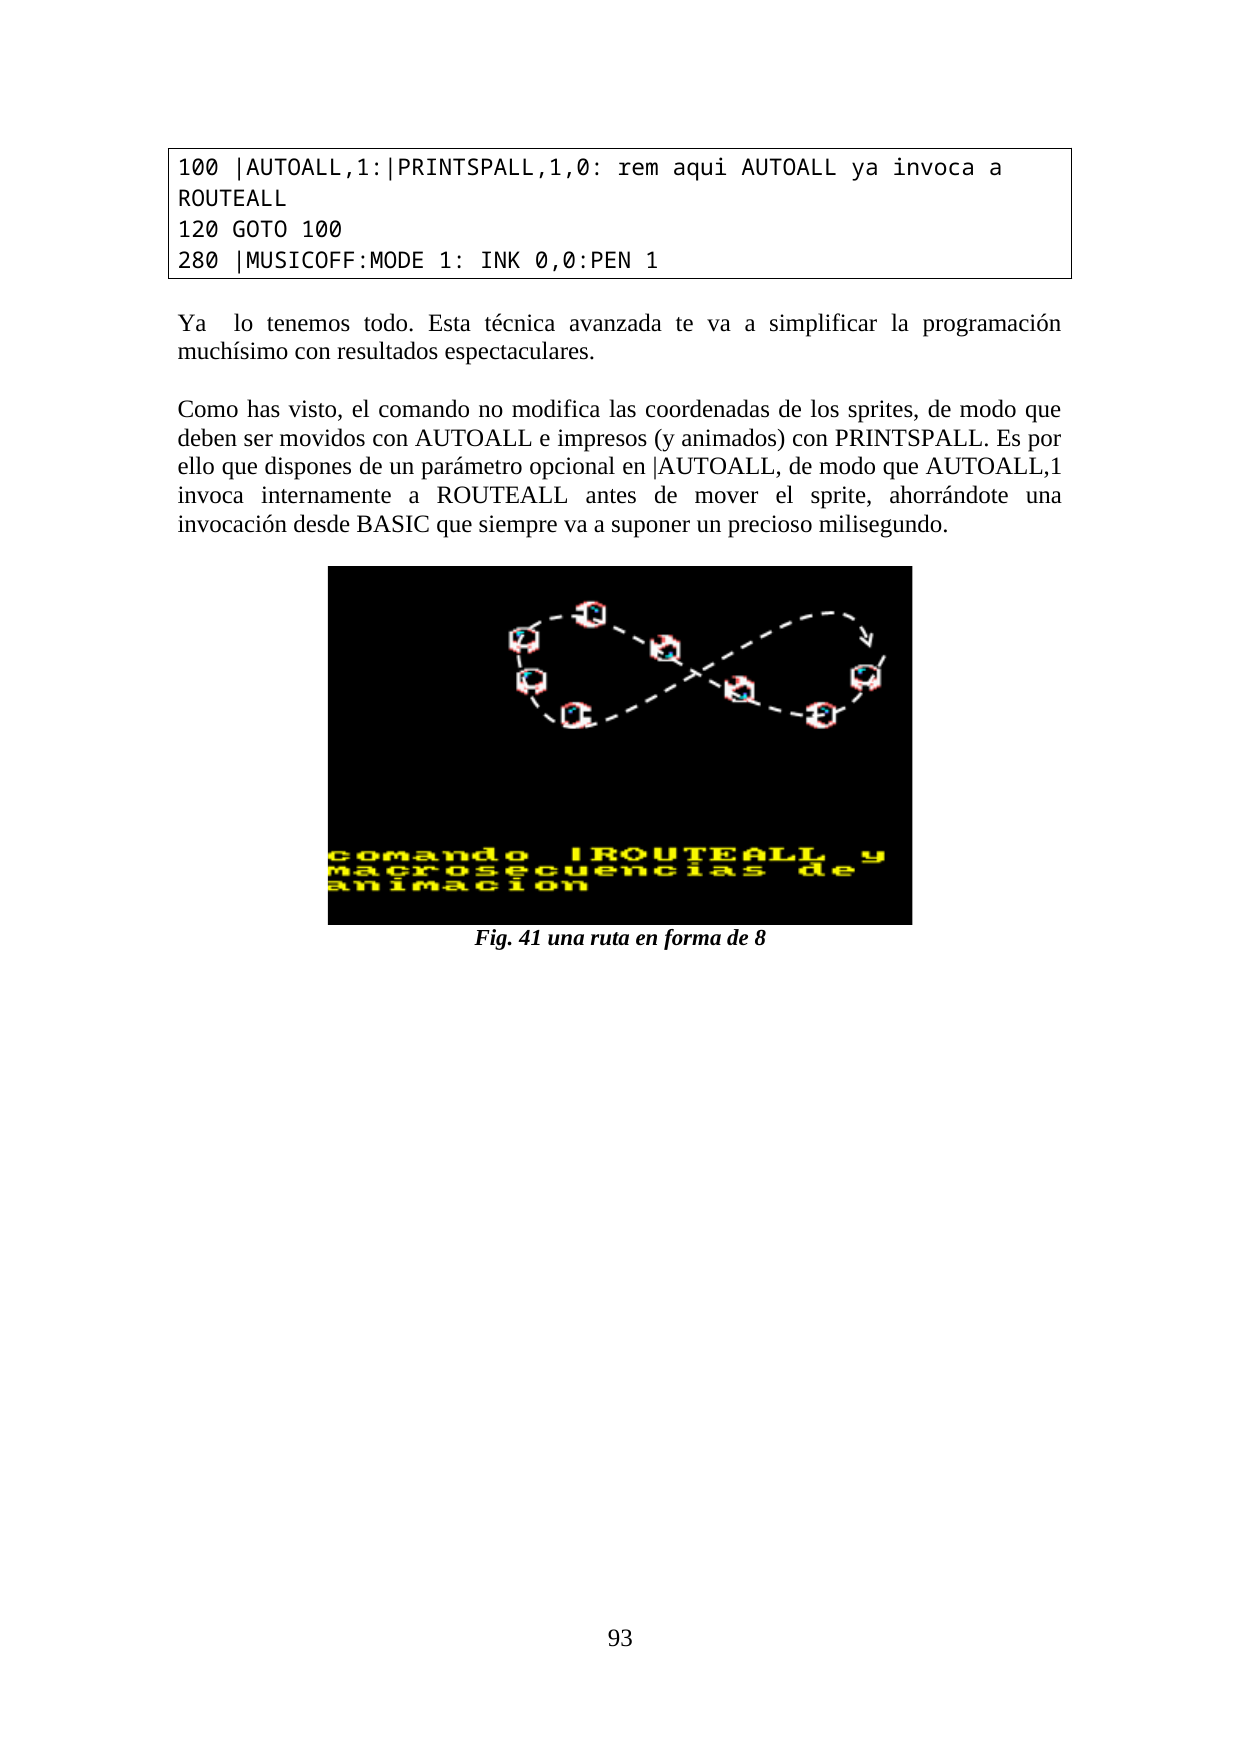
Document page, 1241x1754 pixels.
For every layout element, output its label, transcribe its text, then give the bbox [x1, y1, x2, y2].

text Como has visto, el comando no modifica las coordenadas de los sprites, de modo que deben ser movidos con AUTOALL e impresos (y animados) con PRINTSPALL. Es por ello que dispones de un parámetro opcional en |AUTOALL, de modo que AUTOALL,1 invoca internamente a ROUTEALL antes de mover el sprite, ahorrándote una invocación desde BASIC que siempre va a suponer un precioso milisegundo. [177, 394, 1063, 538]
text 120 GOTO 100 [177, 213, 1063, 241]
text 280 |MUSICOFF:MODE 1: INK 0,0:PEN 1 [169, 241, 1071, 278]
picture [327, 566, 913, 925]
text Ya lo tenemos todo. Esta técnica avanzada te va a simplificar la programación muchísimo con resultados espectaculares. [177, 308, 1063, 365]
text 100 |AUTOALL,1:|PRINTSPALL,1,0: rem aqui AUTOALL ya invoca a ROUTEALL [169, 149, 1071, 213]
